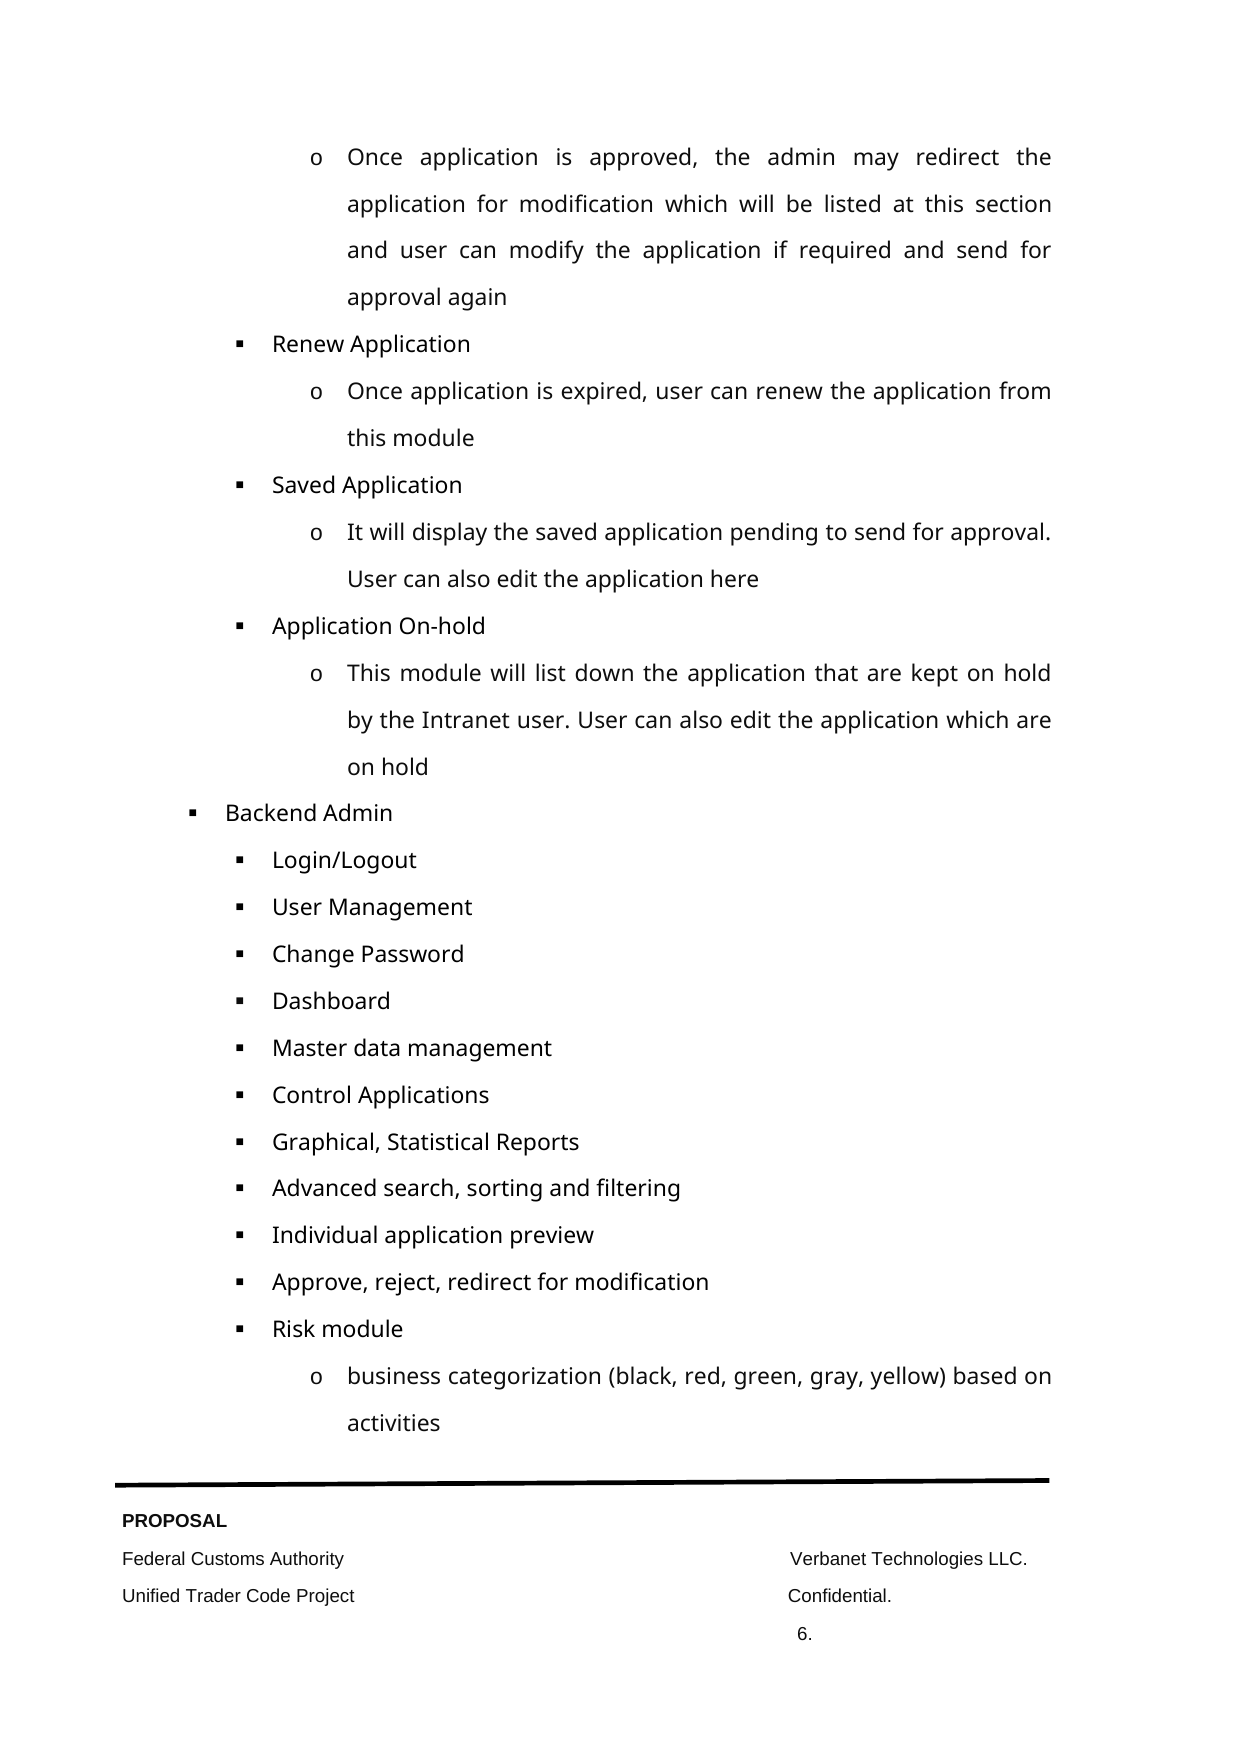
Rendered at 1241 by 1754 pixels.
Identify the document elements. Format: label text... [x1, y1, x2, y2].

list Dashboard [234, 985, 1053, 1016]
list business categorization (black, red, green, gray, yellow) based on activities [309, 1360, 1053, 1438]
list This module will list down the application that are kept on hold by the Intranet user. User can also edit the application which are on hold [309, 657, 1053, 782]
list Change Password [234, 938, 1053, 969]
list Risk module [234, 1313, 1053, 1344]
list Control Applications [234, 1078, 1053, 1110]
list Once application is approved, the admin may redirect the application for modification which will be listed at this section and user can modify the application if required and send for approval again [309, 141, 1053, 313]
list Once application is expired, user can renew the application from this module [309, 375, 1053, 453]
list It will display the saved application pending to send for approval. User can also edit the application here [309, 516, 1053, 594]
list Backend Admin [187, 797, 1053, 828]
list Renew Application [234, 328, 1053, 359]
list User Management [234, 891, 1053, 922]
list Application On-hold [234, 610, 1053, 641]
list Saved Application [234, 469, 1053, 500]
list Individual application preview [234, 1219, 1053, 1250]
list Advanced search, sorting and filtering [234, 1172, 1053, 1203]
list Approve, reject, redirect for modification [234, 1266, 1053, 1297]
list Login/Logout [234, 844, 1053, 875]
list Graphical, Statistical Reports [234, 1125, 1053, 1157]
list Master data management [234, 1032, 1053, 1063]
